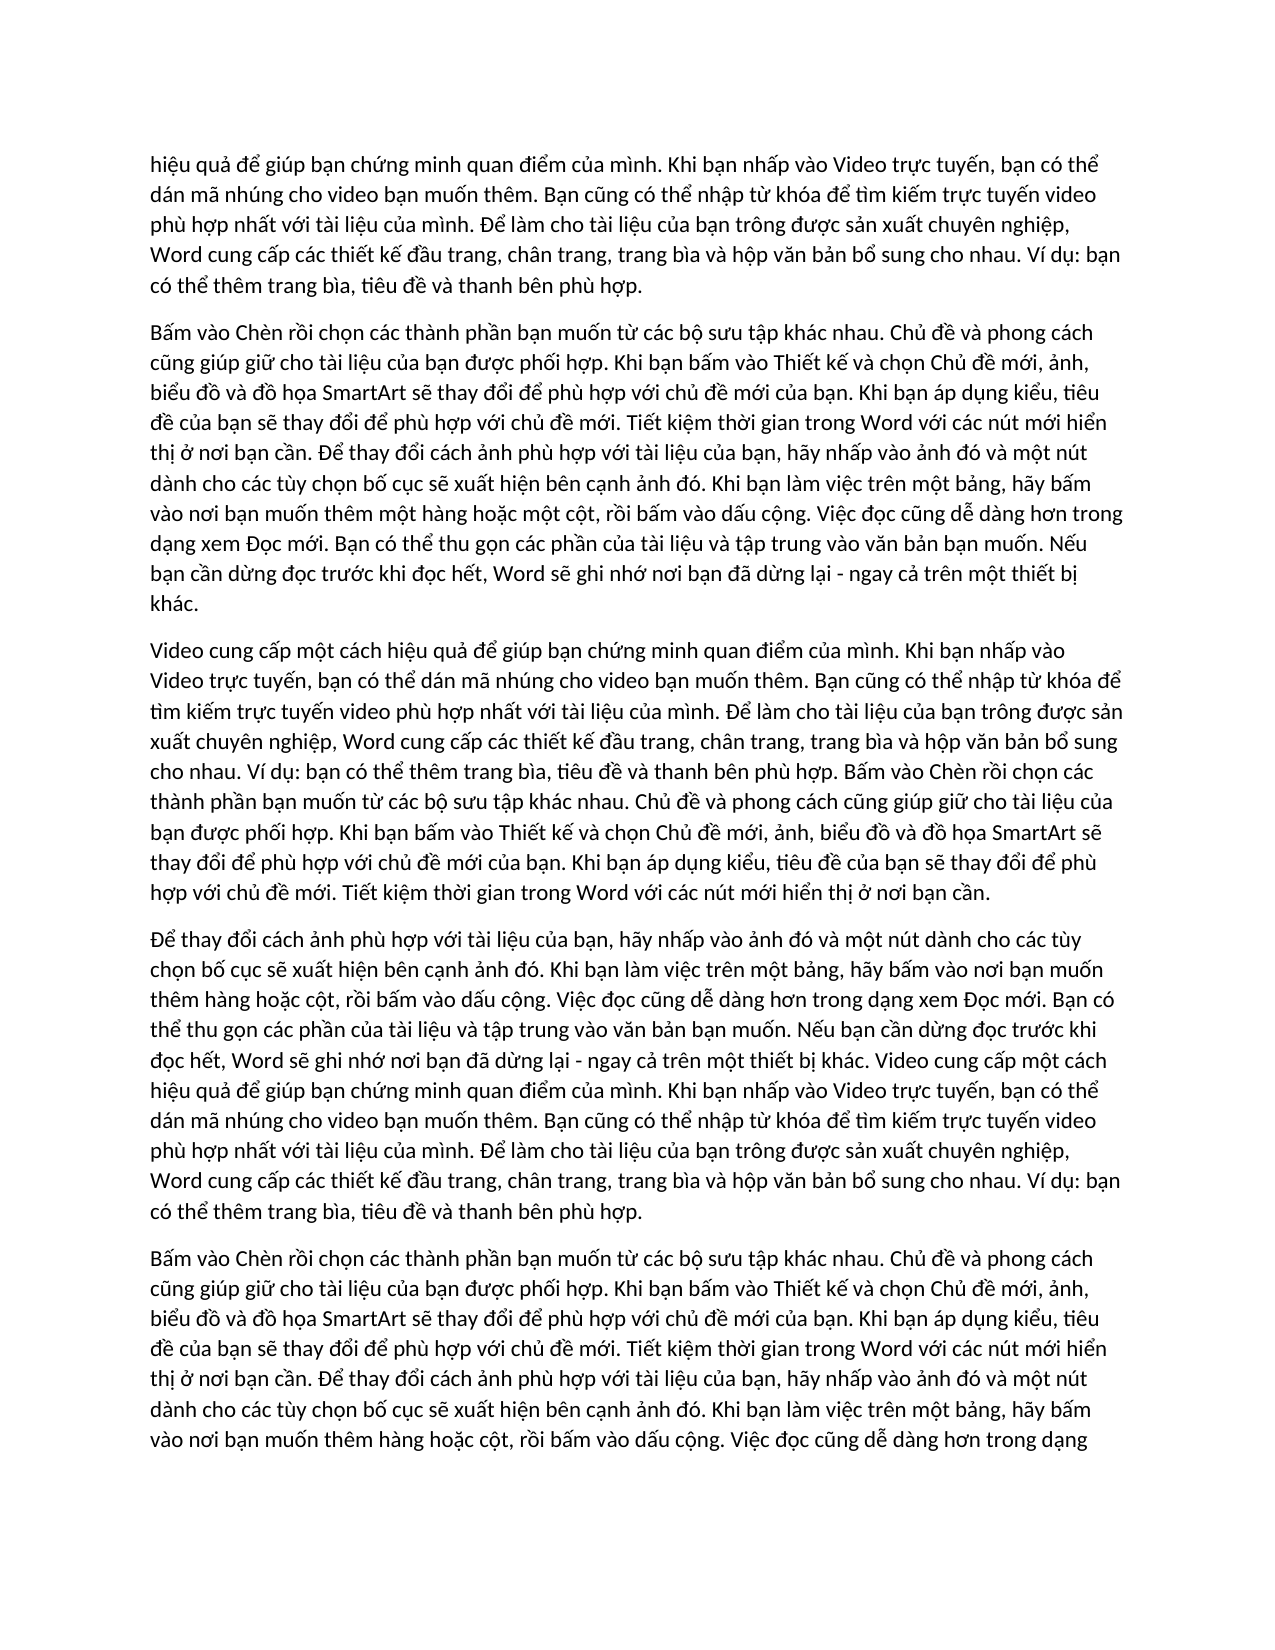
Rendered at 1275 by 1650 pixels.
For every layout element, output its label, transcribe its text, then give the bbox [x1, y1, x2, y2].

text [150, 150, 1125, 299]
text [150, 1244, 1125, 1453]
text Video cung cấp một cách hiệu quả để giúp bạn chứng minh quan điểm của mình. Khi bạn nhấp vào Video trực tuyến, bạn có thể dán mã nhúng cho video bạn muốn thêm. Bạn cũng có thể nhập từ khóa để tìm kiếm trực tuyến video phù hợp nhất với tài liệu của mình. Để làm cho tài liệu của bạn trông được sản xuất chuyên nghiệp, Word cung cấp các thiết kế đầu trang, chân trang, trang bìa và hộp văn bản bổ sung cho nhau. Ví dụ: bạn có thể thêm trang bìa, tiêu đề và thanh bên phù hợp. Bấm vào Chèn rồi chọn các thành phần bạn muốn từ các bộ sưu tập khác nhau. Chủ đề và phong cách cũng giúp giữ cho tài liệu của bạn được phối hợp. Khi bạn bấm vào Thiết kế và chọn Chủ đề mới, ảnh, biểu đồ và đồ họa SmartArt sẽ thay đổi để phù hợp với chủ đề mới của bạn. Khi bạn áp dụng kiểu, tiêu đề của bạn sẽ thay đổi để phù hợp với chủ đề mới. Tiết kiệm thời gian trong Word với các nút mới hiển thị ở nơi bạn cần. [150, 636, 1125, 906]
text Bấm vào Chèn rồi chọn các thành phần bạn muốn từ các bộ sưu tập khác nhau. Chủ đề và phong cách cũng giúp giữ cho tài liệu của bạn được phối hợp. Khi bạn bấm vào Thiết kế và chọn Chủ đề mới, ảnh, biểu đồ và đồ họa SmartArt sẽ thay đổi để phù hợp với chủ đề mới của bạn. Khi bạn áp dụng kiểu, tiêu đề của bạn sẽ thay đổi để phù hợp với chủ đề mới. Tiết kiệm thời gian trong Word với các nút mới hiển thị ở nơi bạn cần. Để thay đổi cách ảnh phù hợp với tài liệu của bạn, hãy nhấp vào ảnh đó và một nút dành cho các tùy chọn bố cục sẽ xuất hiện bên cạnh ảnh đó. Khi bạn làm việc trên một bảng, hãy bấm vào nơi bạn muốn thêm một hàng hoặc một cột, rồi bấm vào dấu cộng. Việc đọc cũng dễ dàng hơn trong dạng xem Đọc mới. Bạn có thể thu gọn các phần của tài liệu và tập trung vào văn bản bạn muốn. Nếu bạn cần dừng đọc trước khi đọc hết, Word sẽ ghi nhớ nơi bạn đã dừng lại - ngay cả trên một thiết bị khác. [150, 318, 1125, 618]
